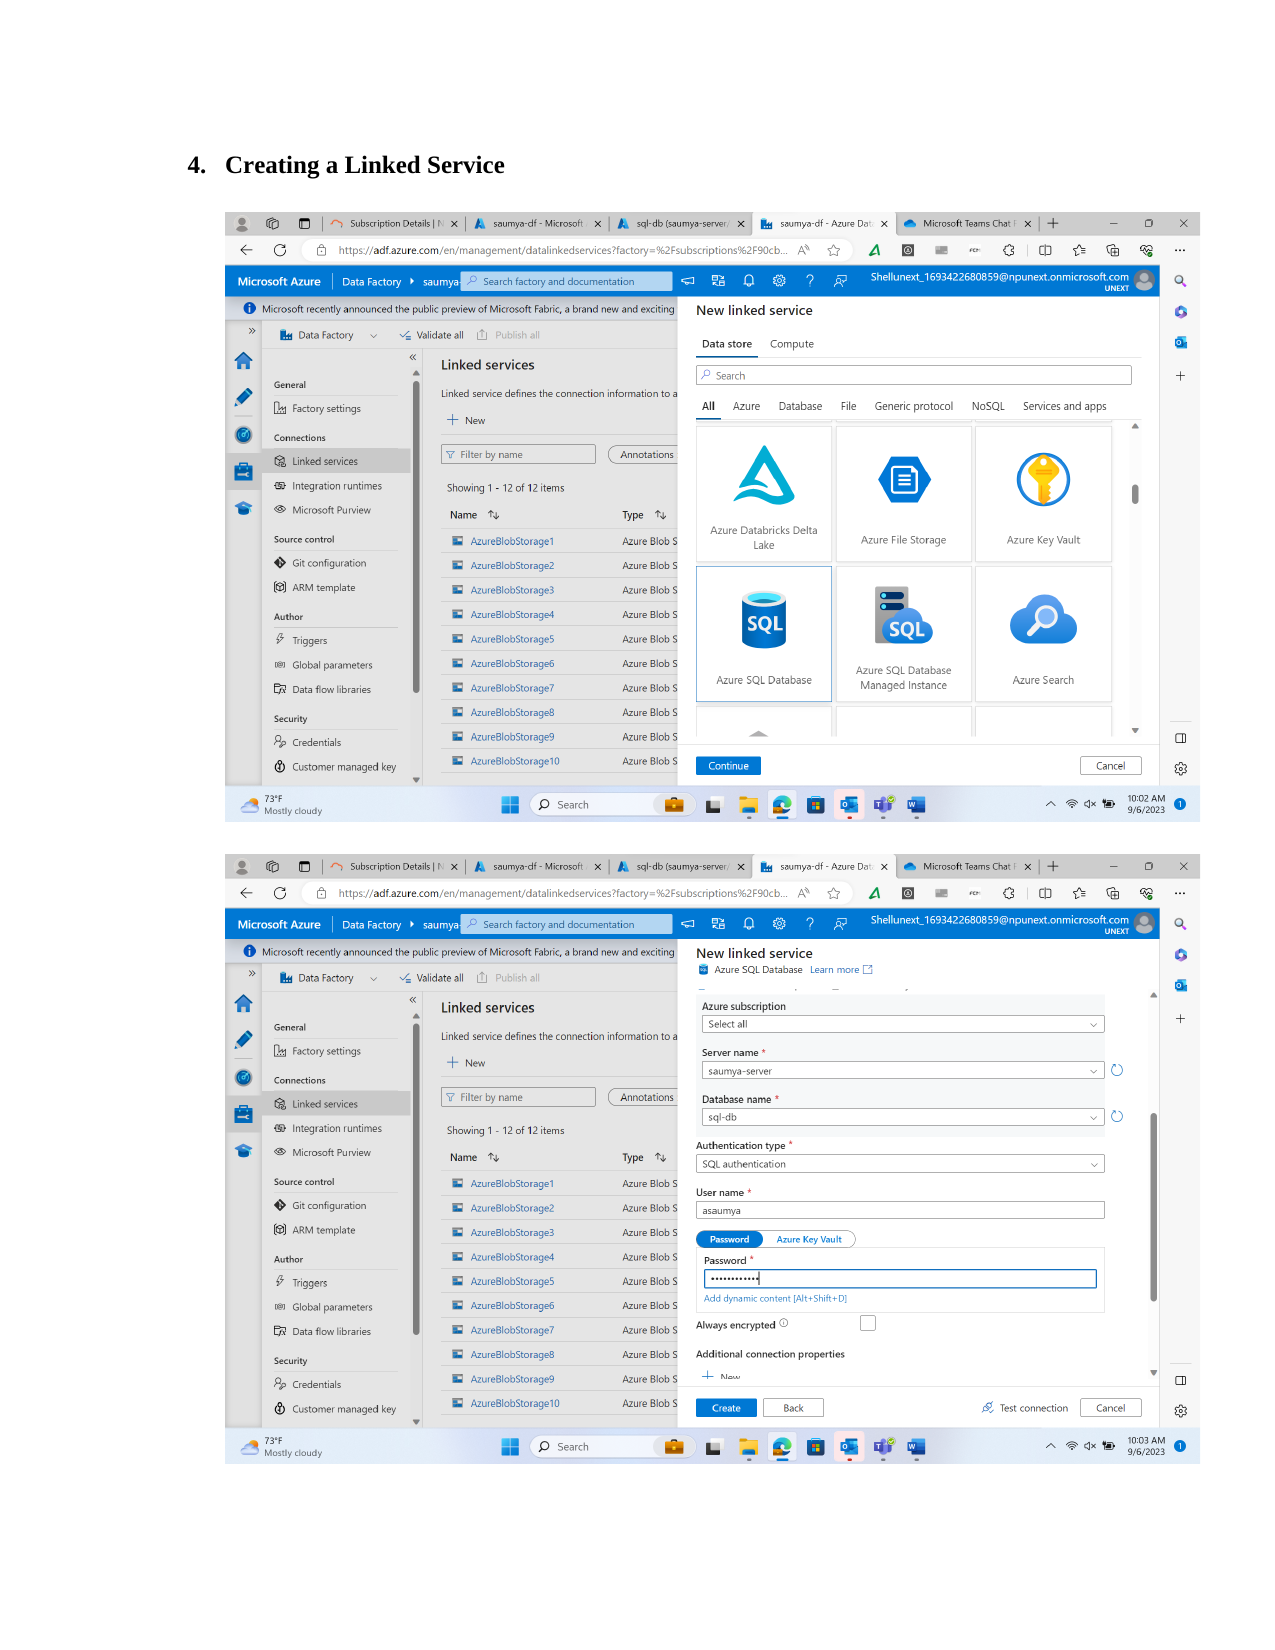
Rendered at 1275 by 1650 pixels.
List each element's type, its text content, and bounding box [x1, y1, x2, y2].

picture [225, 854, 1200, 1464]
picture [225, 212, 1200, 822]
list Creating a Linked Service [187, 150, 1125, 179]
